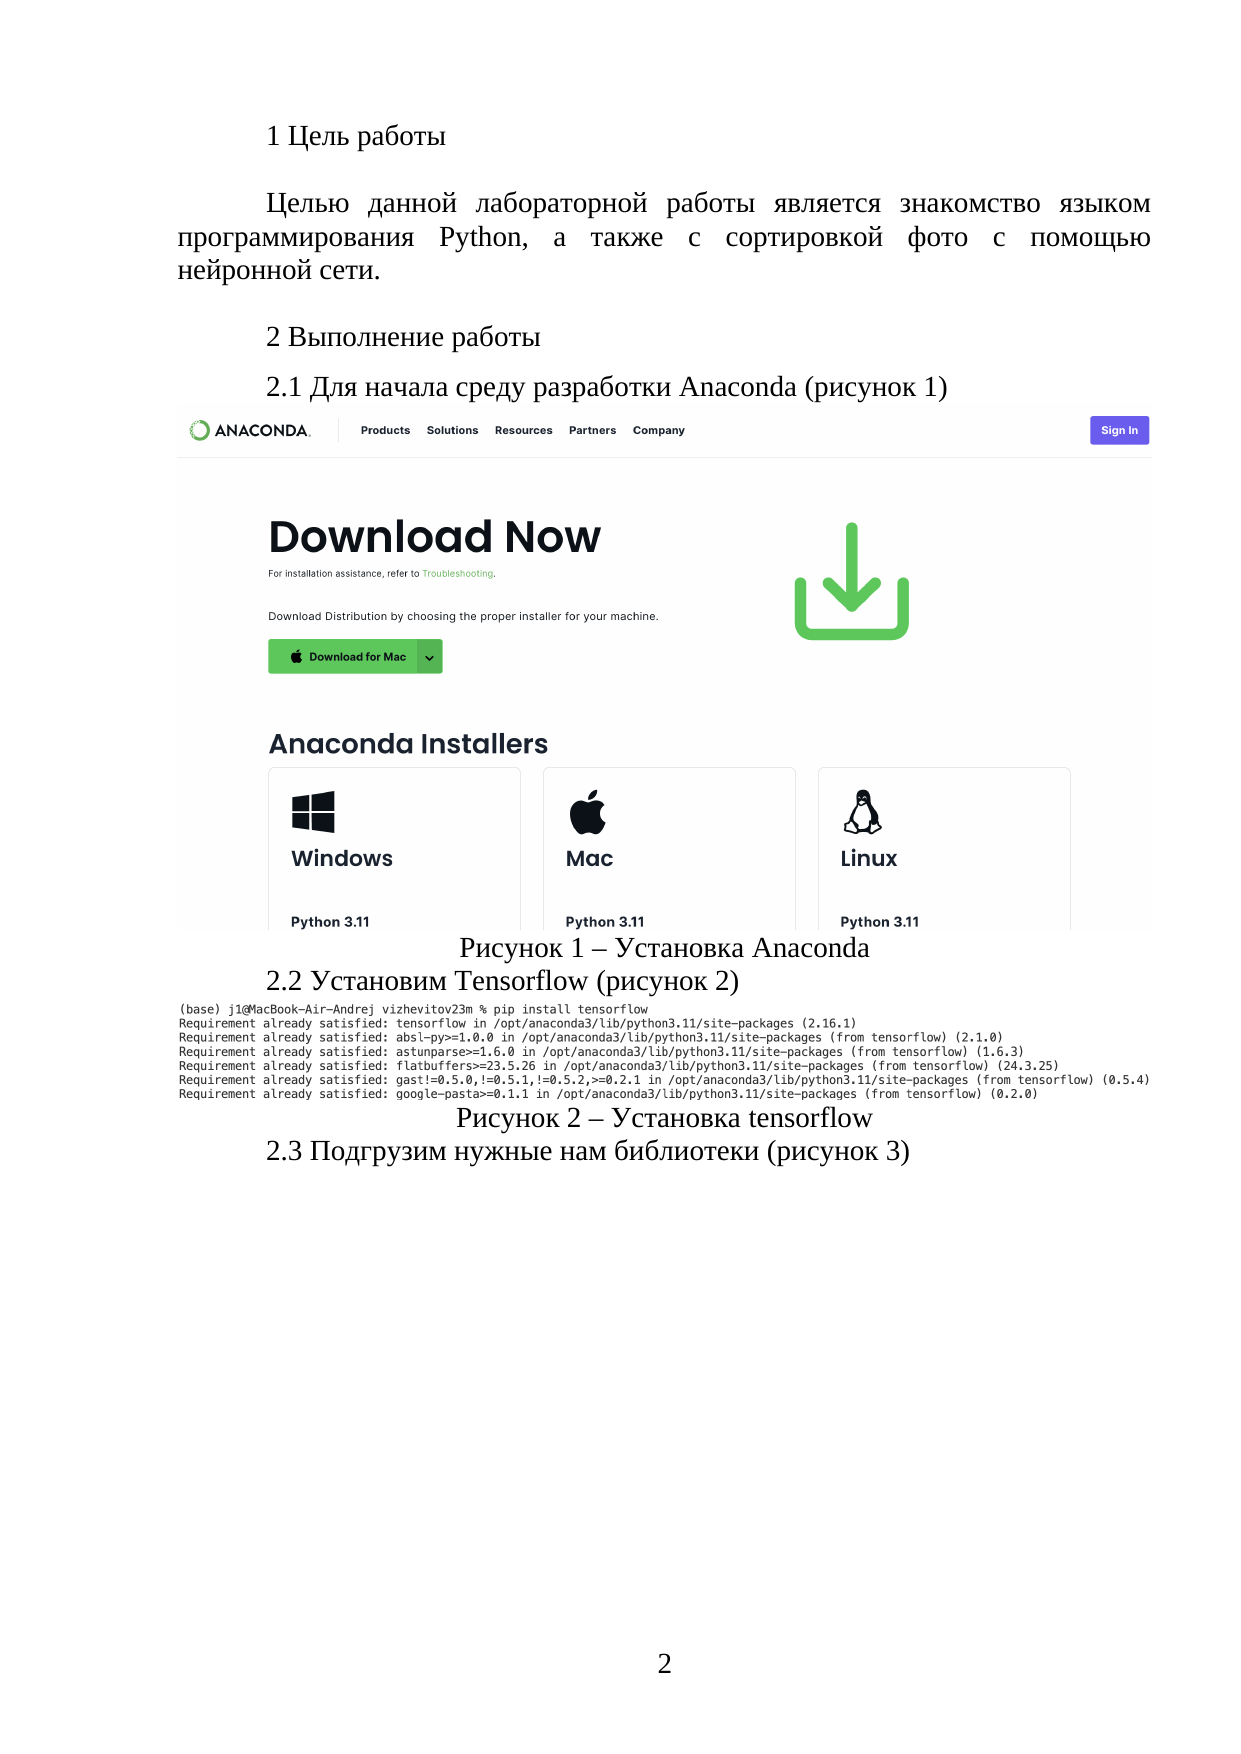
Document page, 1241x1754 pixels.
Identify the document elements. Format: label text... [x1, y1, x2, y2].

text Рисунок 2 – Установка tensorflow [177, 1100, 1152, 1133]
subtitle Выполнение работы [177, 319, 1152, 353]
subtitle Цель работы [177, 118, 1152, 152]
subtitle Подгрузим нужные нам библиотеки (рисунок 3) [177, 1133, 1152, 1167]
text Рисунок 1 – Установка Anaconda [177, 930, 1152, 963]
text Целью данной лабораторной работы является знакомство языком программирования Python, а также с сортировкой фото с помощью нейронной сети. [177, 185, 1152, 286]
picture [177, 403, 1152, 930]
subtitle Установим Tensorflow (рисунок 2) [177, 963, 1152, 997]
subtitle Для начала среду разработки Anaconda (рисунок 1) [177, 369, 1152, 403]
picture [177, 997, 1152, 1100]
